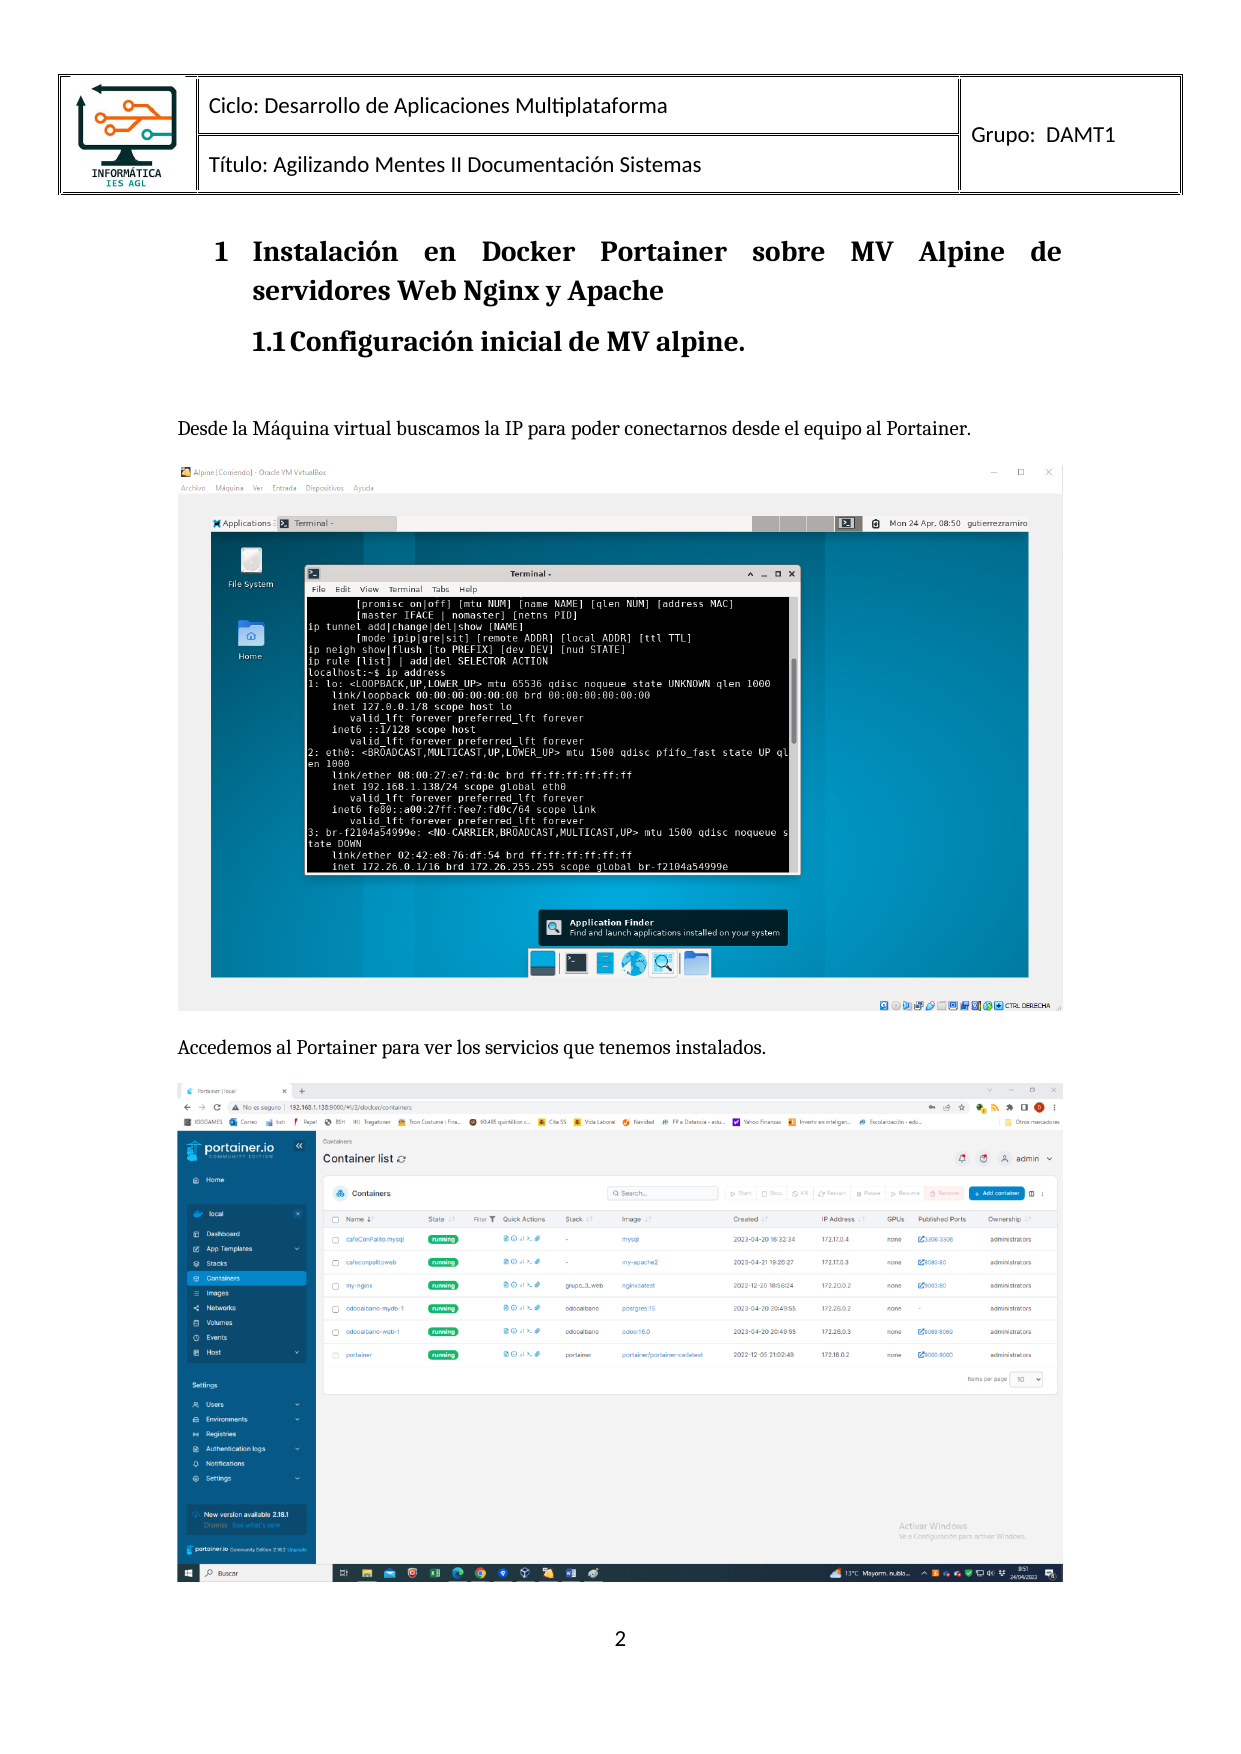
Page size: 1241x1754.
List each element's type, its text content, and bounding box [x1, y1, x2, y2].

picture [177, 1083, 1063, 1582]
text Desde la Máquina virtual buscamos la IP para poder conectarnos desde el equipo al Portainer. [177, 417, 1063, 441]
picture [177, 465, 1063, 1011]
subtitle Configuración inicial de MV alpine. [252, 325, 1063, 359]
text Accedemos al Portainer para ver los servicios que tenemos instalados. [177, 1035, 1063, 1059]
subtitle Instalación en Docker Portainer sobre MV Alpine de servidores Web Nginx y Apache [215, 236, 1063, 308]
picture [70, 76, 186, 192]
